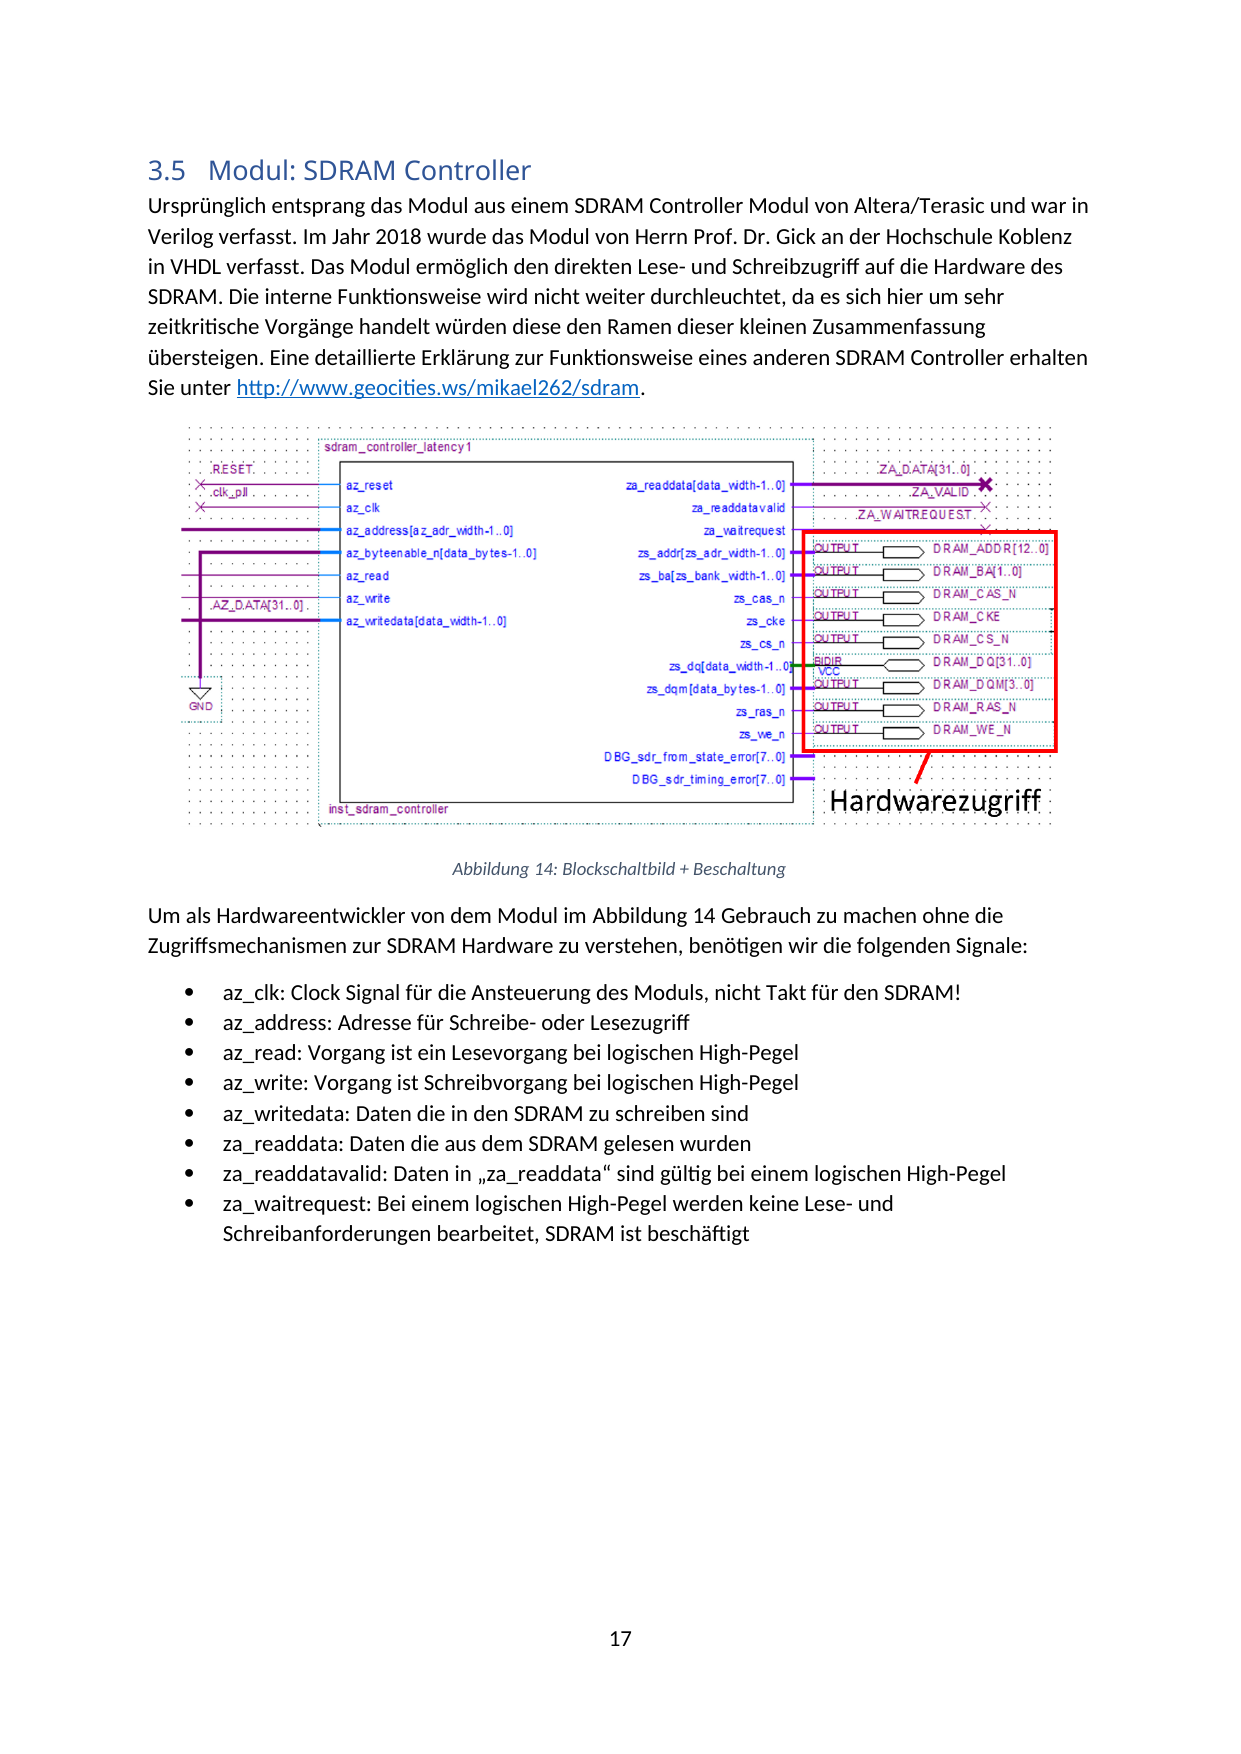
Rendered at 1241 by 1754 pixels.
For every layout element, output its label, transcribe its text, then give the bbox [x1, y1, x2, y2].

list za_readdatavalid: Daten in „za_readdata“ sind gültig bei einem logischen High-Pegel [185, 1159, 1093, 1187]
list az_writedata: Daten die in den SDRAM zu schreiben sind [185, 1099, 1093, 1127]
picture [181, 419, 1060, 839]
list za_waitrequest: Bei einem logischen High-Pegel werden keine Lese- und Schreibanforderungen bearbeitet, SDRAM ist beschäftigt [185, 1189, 1093, 1247]
text Ursprünglich entsprang das Modul aus einem SDRAM Controller Modul von Altera/Terasic und war in Verilog verfasst. Im Jahr 2018 wurde das Modul von Herrn Prof. Dr. Gick an der Hochschule Koblenz in VHDL verfasst. Das Modul ermöglich den direkten Lese- und Schreibzugriff auf die Hardware des SDRAM. Die interne Funktionsweise wird nicht weiter durchleuchtet, da es sich hier um sehr zeitkritische Vorgänge handelt würden diese den Ramen dieser kleinen Zusammenfassung übersteigen. Eine detaillierte Erklärung zur Funktionsweise eines anderen SDRAM Controller erhalten Sie unter http://www.geocities.ws/mikael262/sdram. [148, 192, 1093, 401]
list az_clk: Clock Signal für die Ansteuerung des Moduls, nicht Takt für den SDRAM! [185, 978, 1093, 1006]
list az_read: Vorgang ist ein Lesevorgang bei logischen High-Pegel [185, 1038, 1093, 1066]
subtitle Modul: SDRAM Controller [148, 152, 1093, 189]
list za_readdata: Daten die aus dem SDRAM gelesen wurden [185, 1129, 1093, 1157]
list az_address: Adresse für Schreibe- oder Lesezugriff [185, 1008, 1093, 1036]
list az_write: Vorgang ist Schreibvorgang bei logischen High-Pegel [185, 1068, 1093, 1096]
text Abbildung 14: Blockschaltbild + Beschaltung [148, 857, 1093, 880]
text Um als Hardwareentwickler von dem Modul im Abbildung 14 Gebrauch zu machen ohne die Zugriffsmechanismen zur SDRAM Hardware zu verstehen, benötigen wir die folgenden Signale: [148, 901, 1093, 959]
